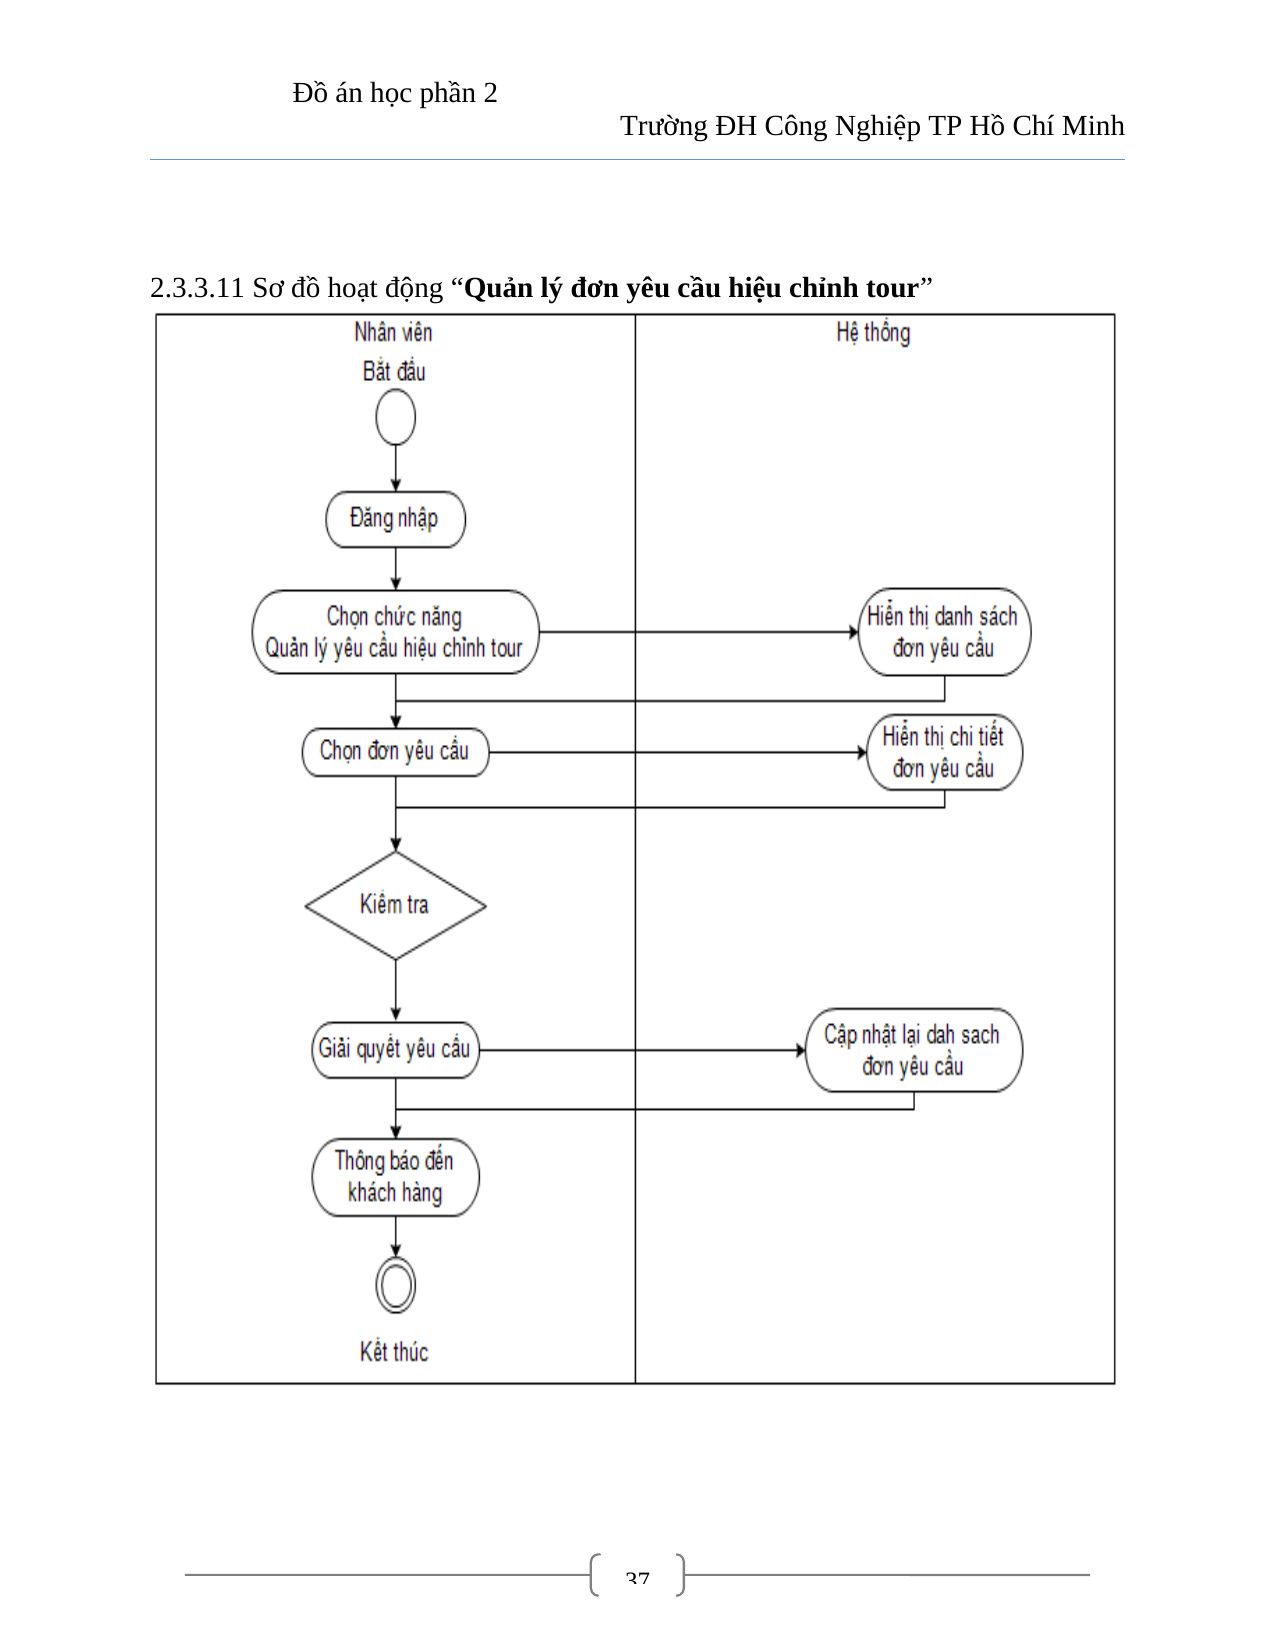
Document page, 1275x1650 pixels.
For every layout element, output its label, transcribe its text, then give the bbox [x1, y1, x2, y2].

picture [150, 306, 1124, 1393]
subtitle 2.3.3.11 Sơ đồ hoạt động “Quản lý đơn yêu cầu hiệu chỉnh tour” [150, 234, 1125, 304]
